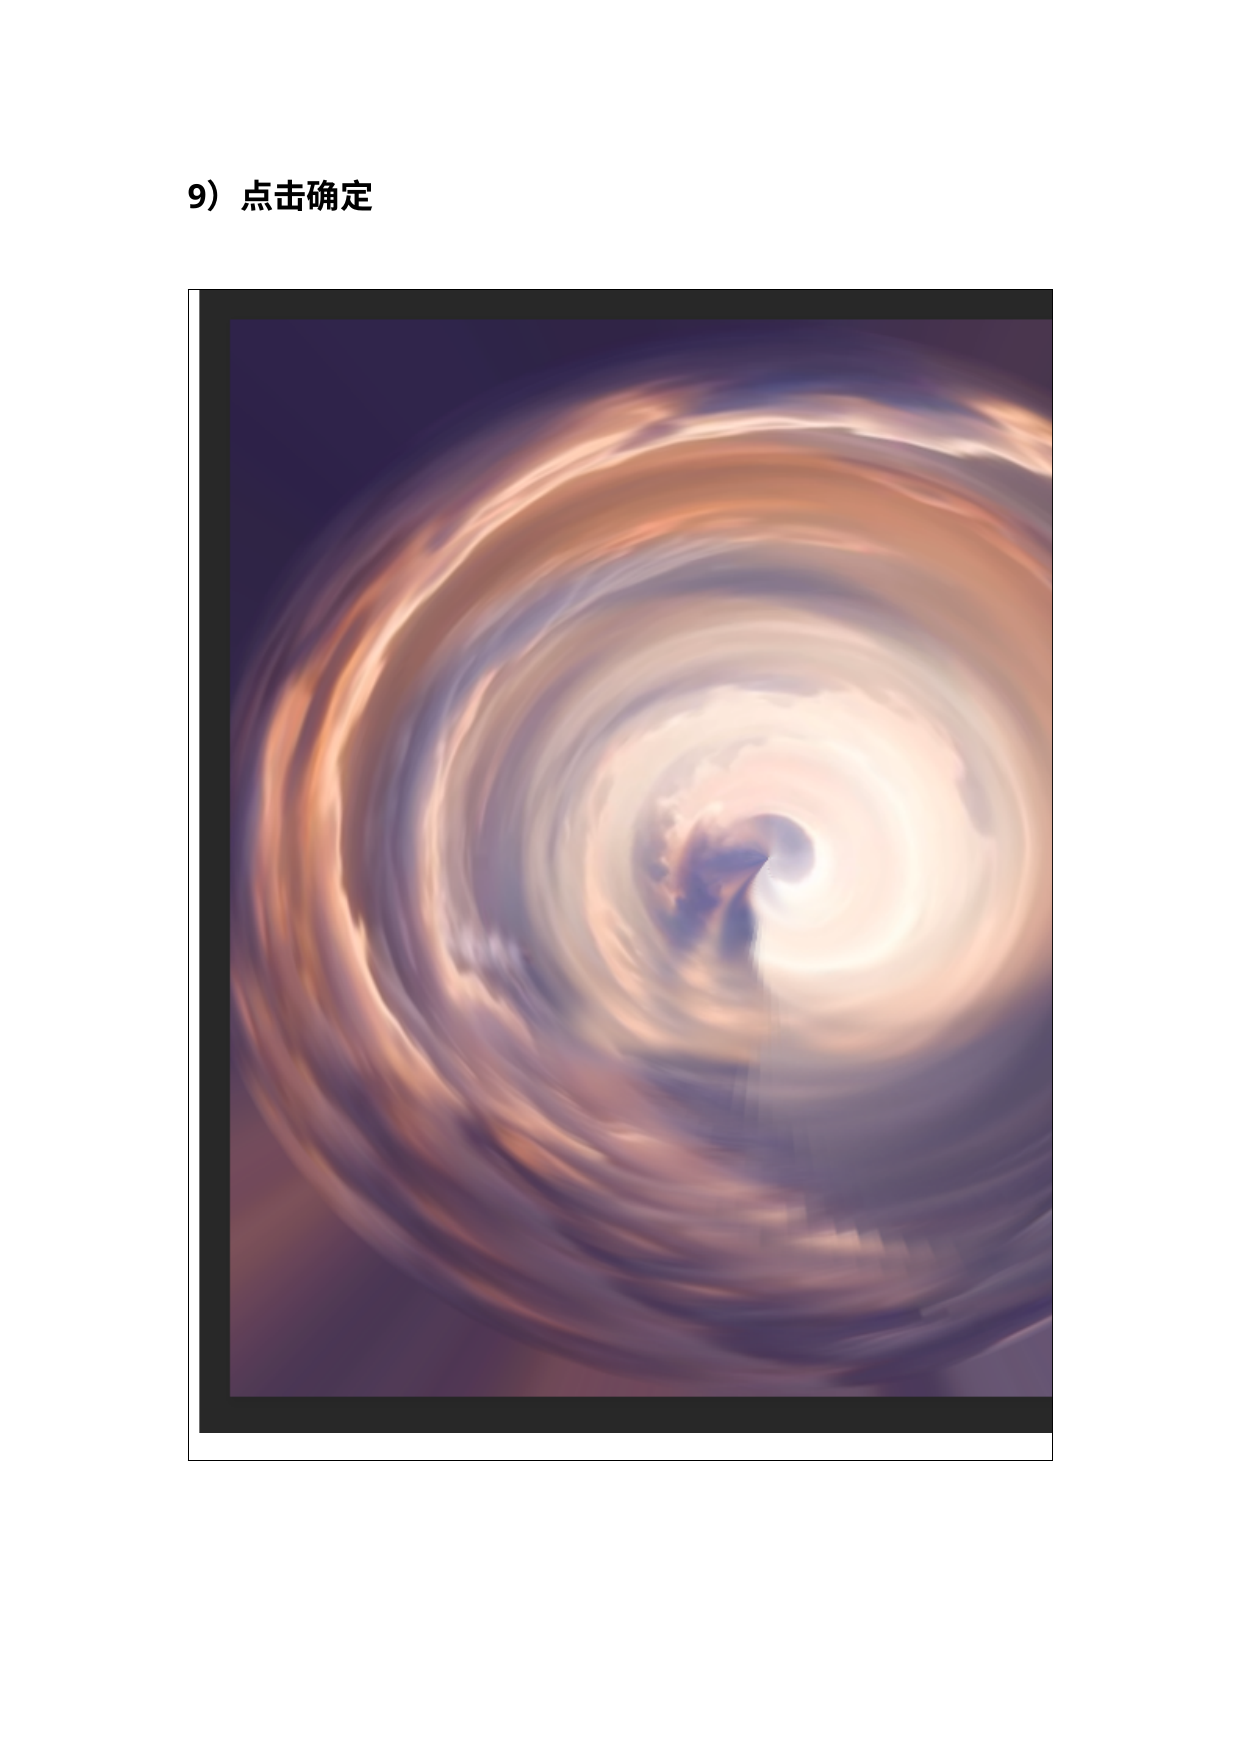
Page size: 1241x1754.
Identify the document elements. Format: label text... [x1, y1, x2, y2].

subtitle 9）点击确定 [187, 162, 1053, 227]
table_header [189, 290, 1052, 1460]
picture [199, 290, 1053, 1433]
